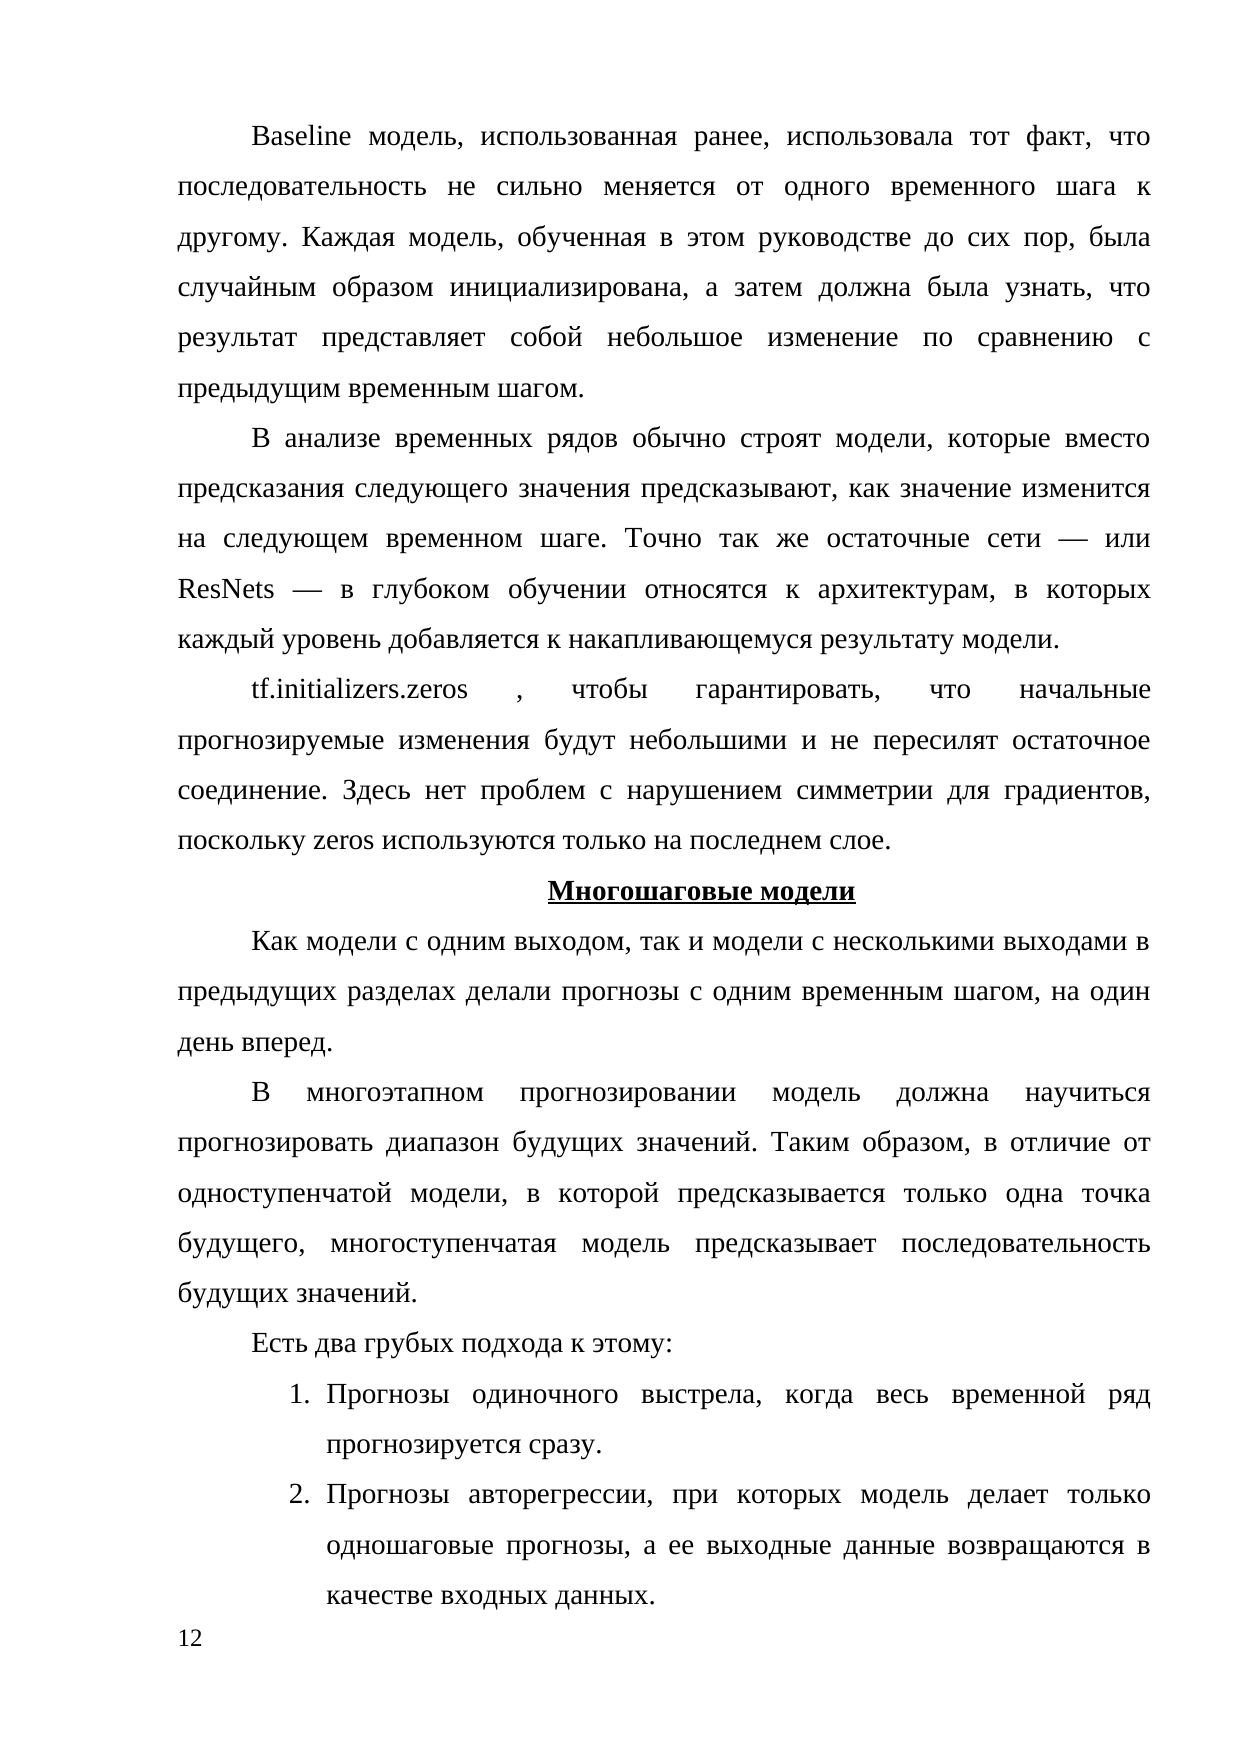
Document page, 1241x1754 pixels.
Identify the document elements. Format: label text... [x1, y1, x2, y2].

text В анализе временных рядов обычно строят модели, которые вместо предсказания следующего значения предсказывают, как значение изменится на следующем временном шаге. Точно так же остаточные сети — или ResNets — в глубоком обучении относятся к архитектурам, в которых каждый уровень добавляется к накапливающемуся результату модели. [177, 420, 1152, 655]
list Прогнозы одиночного выстрела, когда весь временной ряд прогнозируется сразу. [288, 1376, 1152, 1460]
text Многошаговые модели [177, 873, 1152, 906]
list Прогнозы авторегрессии, при которых модель делает только одношаговые прогнозы, а ее выходные данные возвращаются в качестве входных данных. [288, 1477, 1152, 1611]
text tf.initializers.zeros , чтобы гарантировать, что начальные прогнозируемые изменения будут небольшими и не пересилят остаточное соединение. Здесь нет проблем с нарушением симметрии для градиентов, поскольку zeros используются только на последнем слое. [177, 672, 1152, 856]
text Как модели с одним выходом, так и модели с несколькими выходами в предыдущих разделах делали прогнозы с одним временным шагом, на один день вперед. [177, 923, 1152, 1057]
text В многоэтапном прогнозировании модель должна научиться прогнозировать диапазон будущих значений. Таким образом, в отличие от одноступенчатой модели, в которой предсказывается только одна точка будущего, многоступенчатая модель предсказывает последовательность будущих значений. [177, 1074, 1152, 1309]
text Есть два грубых подхода к этому: [177, 1326, 1152, 1359]
text Baseline модель, использованная ранее, использовала тот факт, что последовательность не сильно меняется от одного временного шага к другому. Каждая модель, обученная в этом руководстве до сих пор, была случайным образом инициализирована, а затем должна была узнать, что результат представляет собой небольшое изменение по сравнению с предыдущим временным шагом. [177, 118, 1152, 403]
